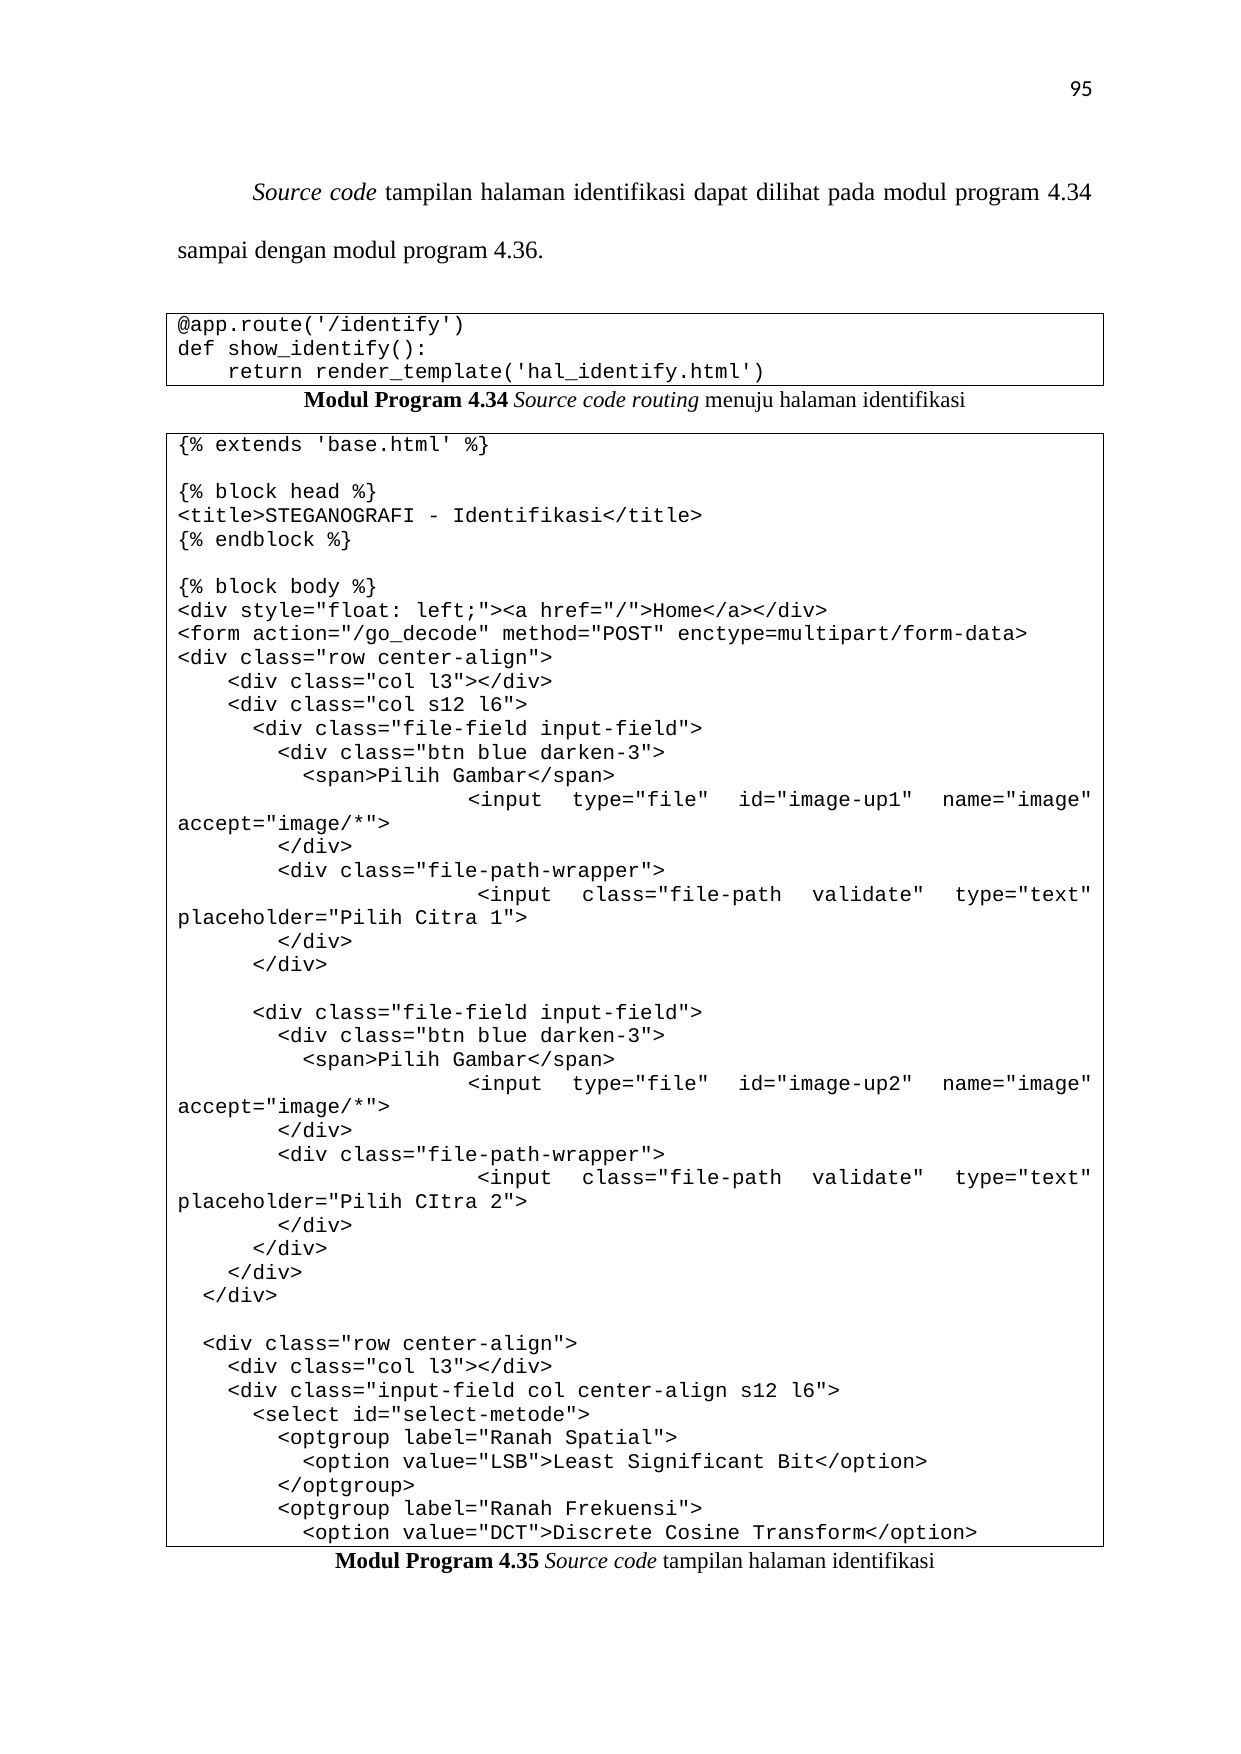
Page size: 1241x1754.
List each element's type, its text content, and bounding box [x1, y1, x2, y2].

text Source code tampilan halaman identifikasi dapat dilihat pada modul program 4.34 sampai dengan modul program 4.36. [177, 177, 1092, 263]
table_header {% extends 'base.html' %} {% block head %} <title>STEGANOGRAFI - Identifikasi</title> {% endblock %} {% block body %} <div style="float: left;"><a href="/">Home</a></div> <form action="/go_decode" method="POST" enctype=multipart/form-data> <div class="row center-align"> <div class="col l3"></div> <div class="col s12 l6"> <div class="file-field input-field"> <div class="btn blue darken-3"> <span>Pilih Gambar</span> <input type="file" id="image-up1" name="image" accept="image/*"> </div> <div class="file-path-wrapper"> <input class="file-path validate" type="text" placeholder="Pilih Citra 1"> </div> </div> <div class="file-field input-field"> <div class="btn blue darken-3"> <span>Pilih Gambar</span> <input type="file" id="image-up2" name="image" accept="image/*"> </div> <div class="file-path-wrapper"> <input class="file-path validate" type="text" placeholder="Pilih CItra 2"> </div> </div> </div> </div> <div class="row center-align"> <div class="col l3"></div> <div class="input-field col center-align s12 l6"> <select id="select-metode"> <optgroup label="Ranah Spatial"> <option value="LSB">Least Significant Bit</option> </optgroup> <optgroup label="Ranah Frekuensi"> <option value="DCT">Discrete Cosine Transform</option> [167, 434, 1103, 1546]
text Modul Program 4.35 Source code tampilan halaman identifikasi [177, 1547, 1092, 1573]
text Modul Program 4.34 Source code routing menuju halaman identifikasi [177, 386, 1092, 412]
table_header @app.route('/identify') def show_identify(): return render_template('hal_identify.html') [167, 314, 1103, 385]
